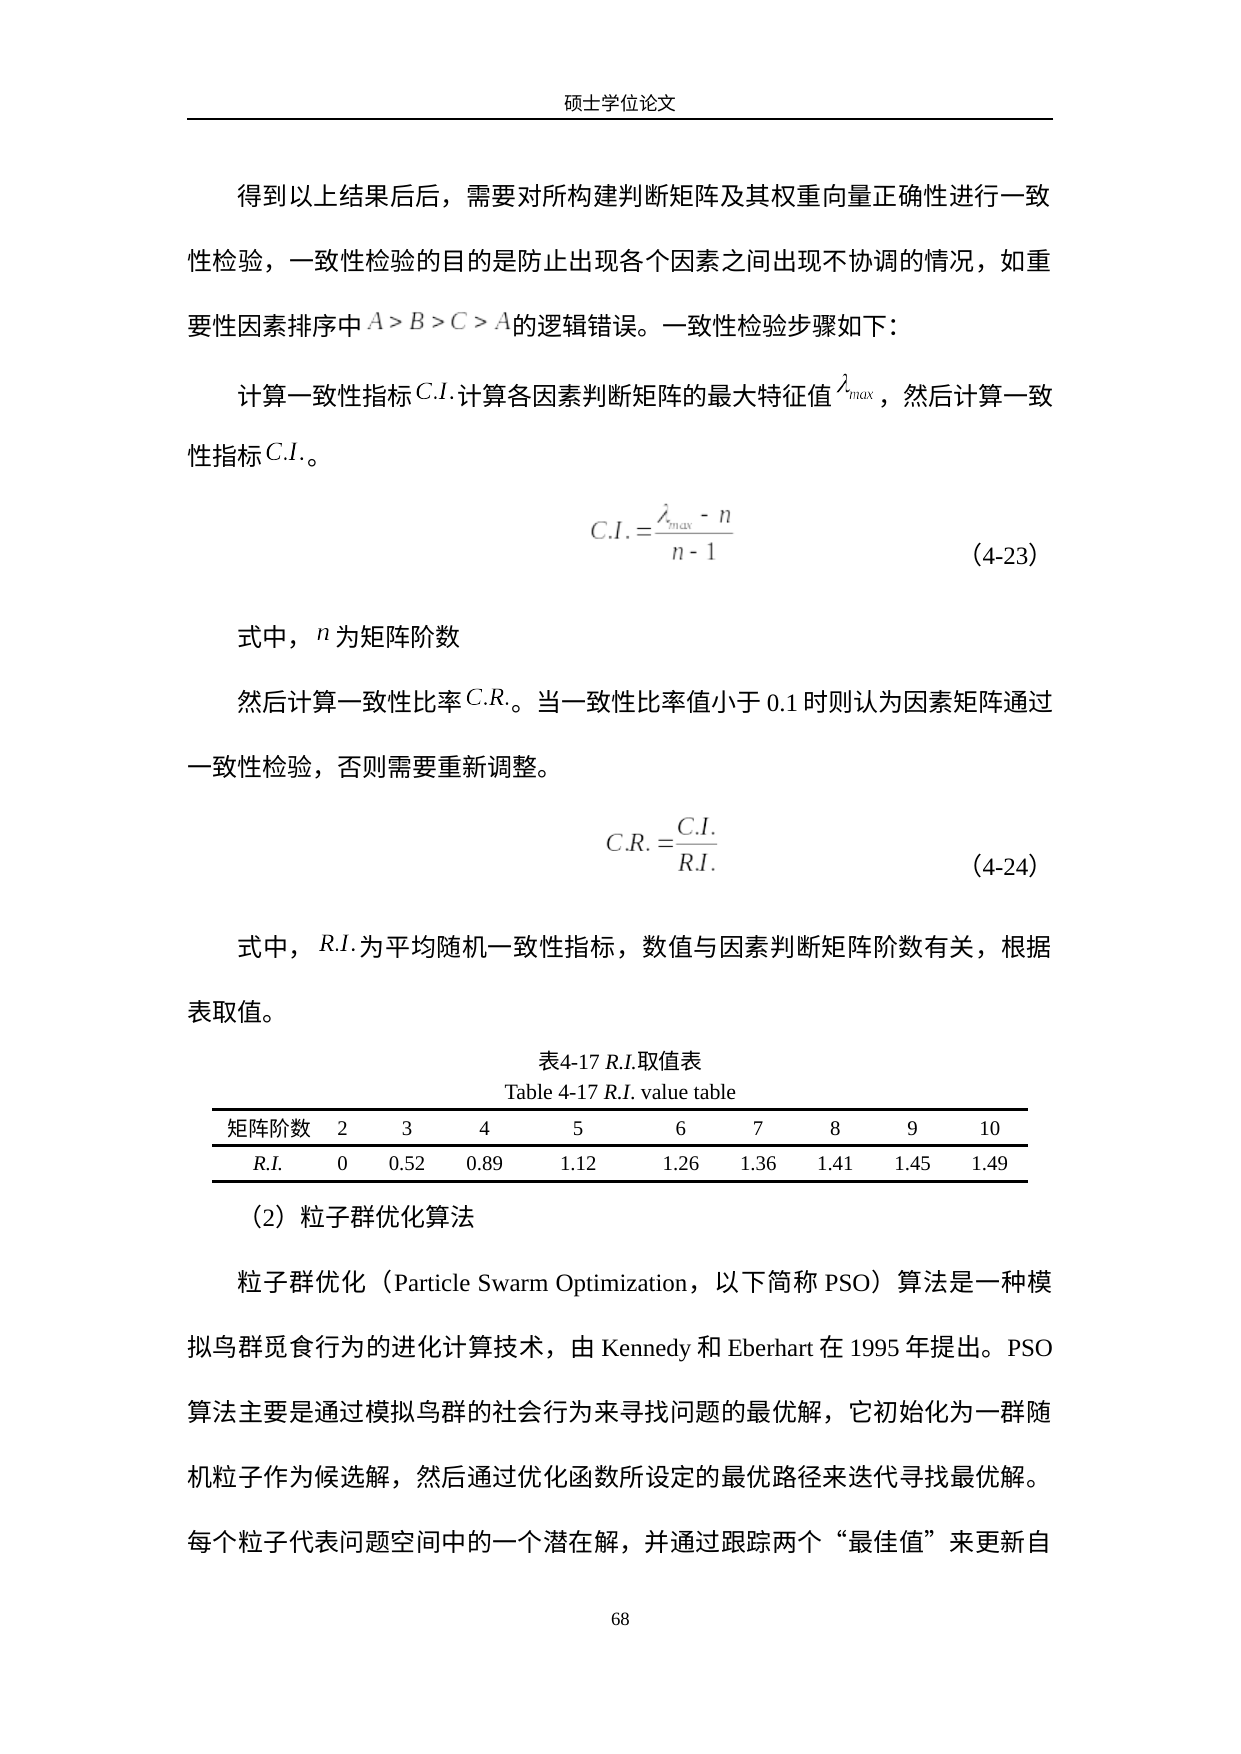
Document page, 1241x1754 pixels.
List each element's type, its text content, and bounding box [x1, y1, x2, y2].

table_header 4 [455, 1111, 514, 1144]
table_cell 1.26 [642, 1147, 719, 1179]
table_header 2 [326, 1111, 359, 1144]
table_header 9 [874, 1111, 951, 1144]
text （2）粒子群优化算法 [187, 1183, 1053, 1248]
table_header 10 [951, 1111, 1028, 1144]
table_cell 1.45 [874, 1147, 951, 1179]
text 式中，为矩阵阶数 [187, 603, 1053, 668]
text 式中，为平均随机一致性指标，数值与因素判断矩阵阶数有关，根据表取值。 [187, 913, 1053, 1043]
table_cell 0 [326, 1147, 359, 1179]
table_cell 0.89 [455, 1147, 514, 1179]
table_cell 1.41 [796, 1147, 874, 1179]
table_cell 1.49 [951, 1147, 1028, 1179]
table_header 矩阵阶数 [212, 1111, 326, 1144]
table_cell 1.36 [719, 1147, 796, 1179]
table_cell 1.12 [514, 1147, 642, 1179]
table_header 7 [719, 1111, 796, 1144]
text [187, 1248, 1053, 1573]
table_header 6 [642, 1111, 719, 1144]
table_cell 0.52 [359, 1147, 455, 1179]
table_cell R.I. [212, 1147, 326, 1179]
text 计算一致性指标计算各因素判断矩阵的最大特征值，然后计算一致性指标。 [187, 357, 1053, 487]
text 然后计算一致性比率。当一致性比率值小于0.1时则认为因素矩阵通过一致性检验，否则需要重新调整。 [187, 668, 1053, 798]
table_header 8 [796, 1111, 874, 1144]
table_header 3 [359, 1111, 455, 1144]
table_header 5 [514, 1111, 642, 1144]
text 得到以上结果后后，需要对所构建判断矩阵及其权重向量正确性进行一致性检验，一致性检验的目的是防止出现各个因素之间出现不协调的情况，如重要性因素排序中的逻辑错误。一致性检验步骤如下： [187, 162, 1053, 357]
